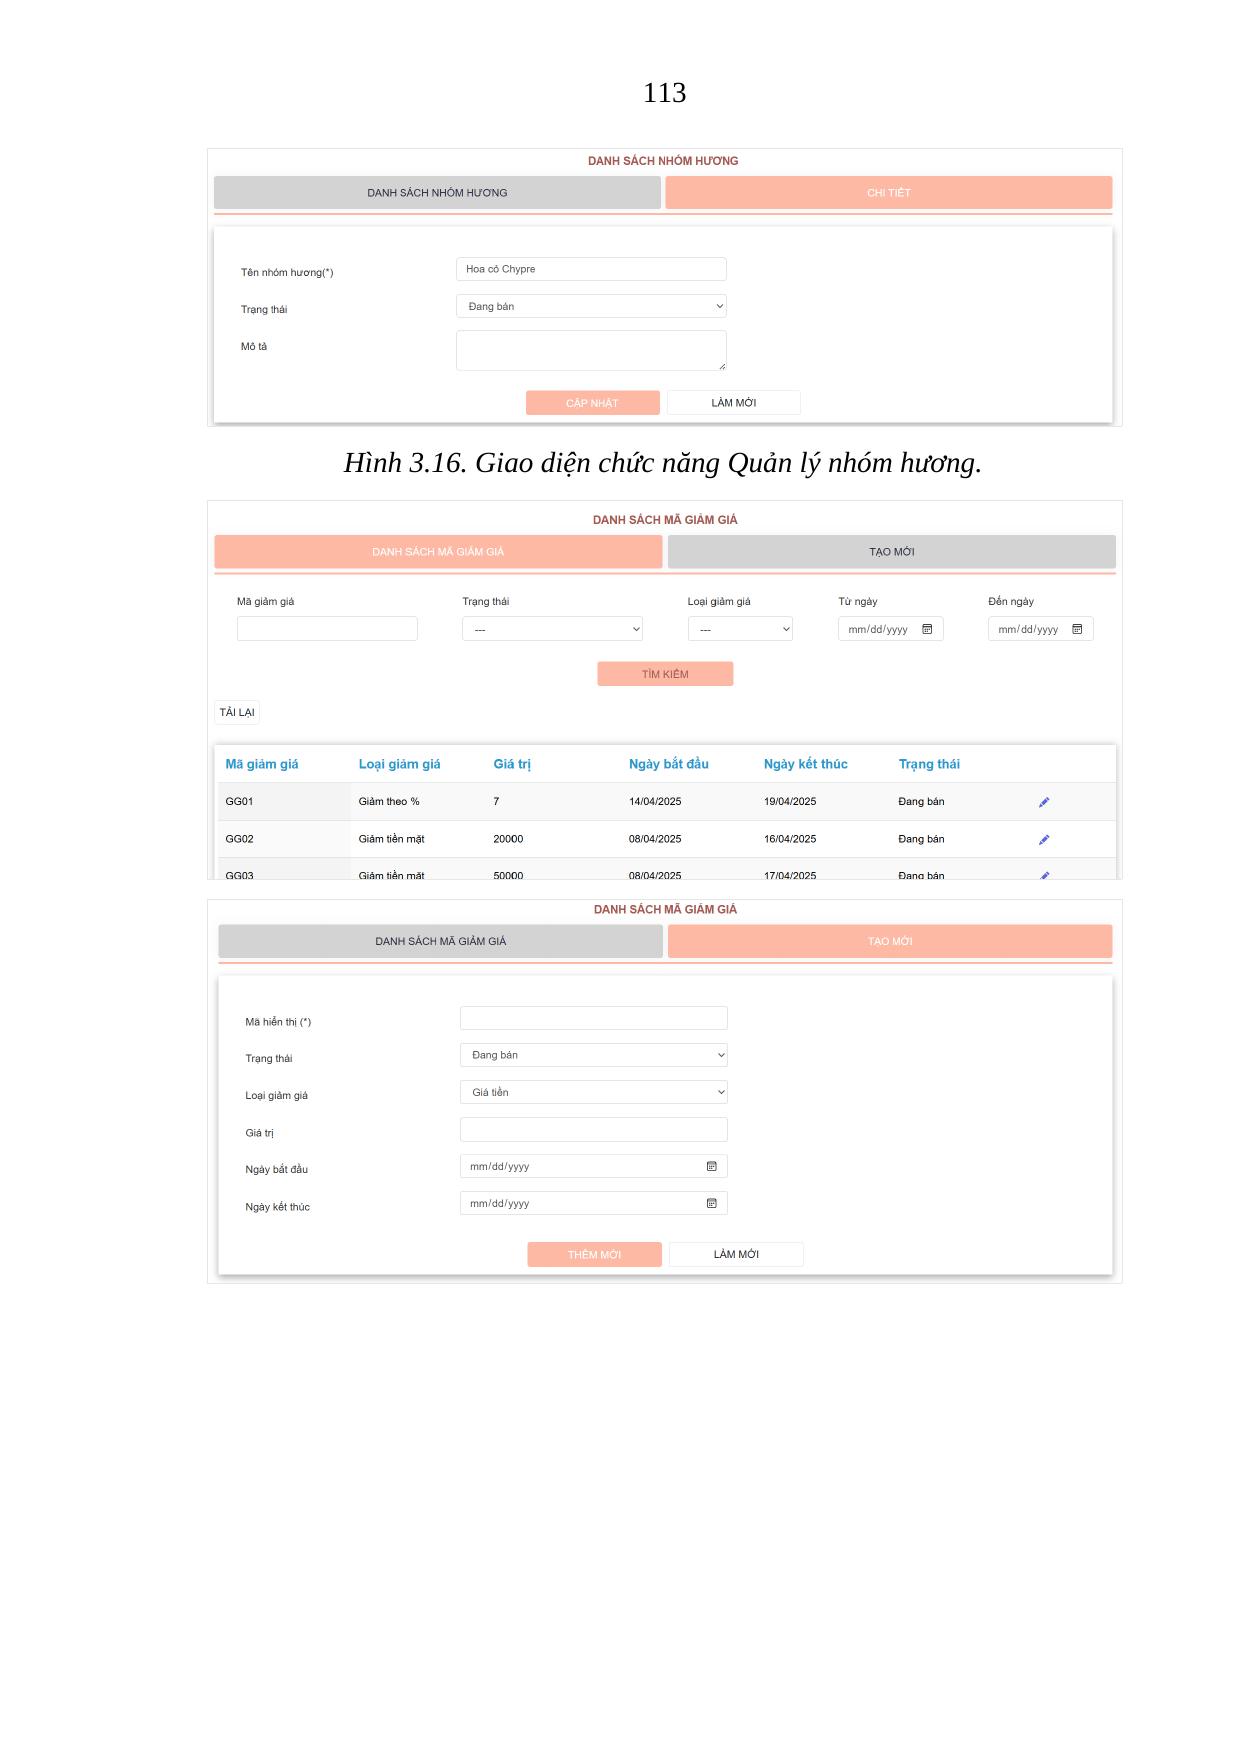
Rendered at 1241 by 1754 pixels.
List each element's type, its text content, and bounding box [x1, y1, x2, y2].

text Hình 3.16. Giao diện chức năng Quản lý nhóm hương. [207, 445, 1122, 479]
picture [208, 501, 1122, 879]
picture [208, 149, 1122, 426]
picture [208, 900, 1122, 1283]
